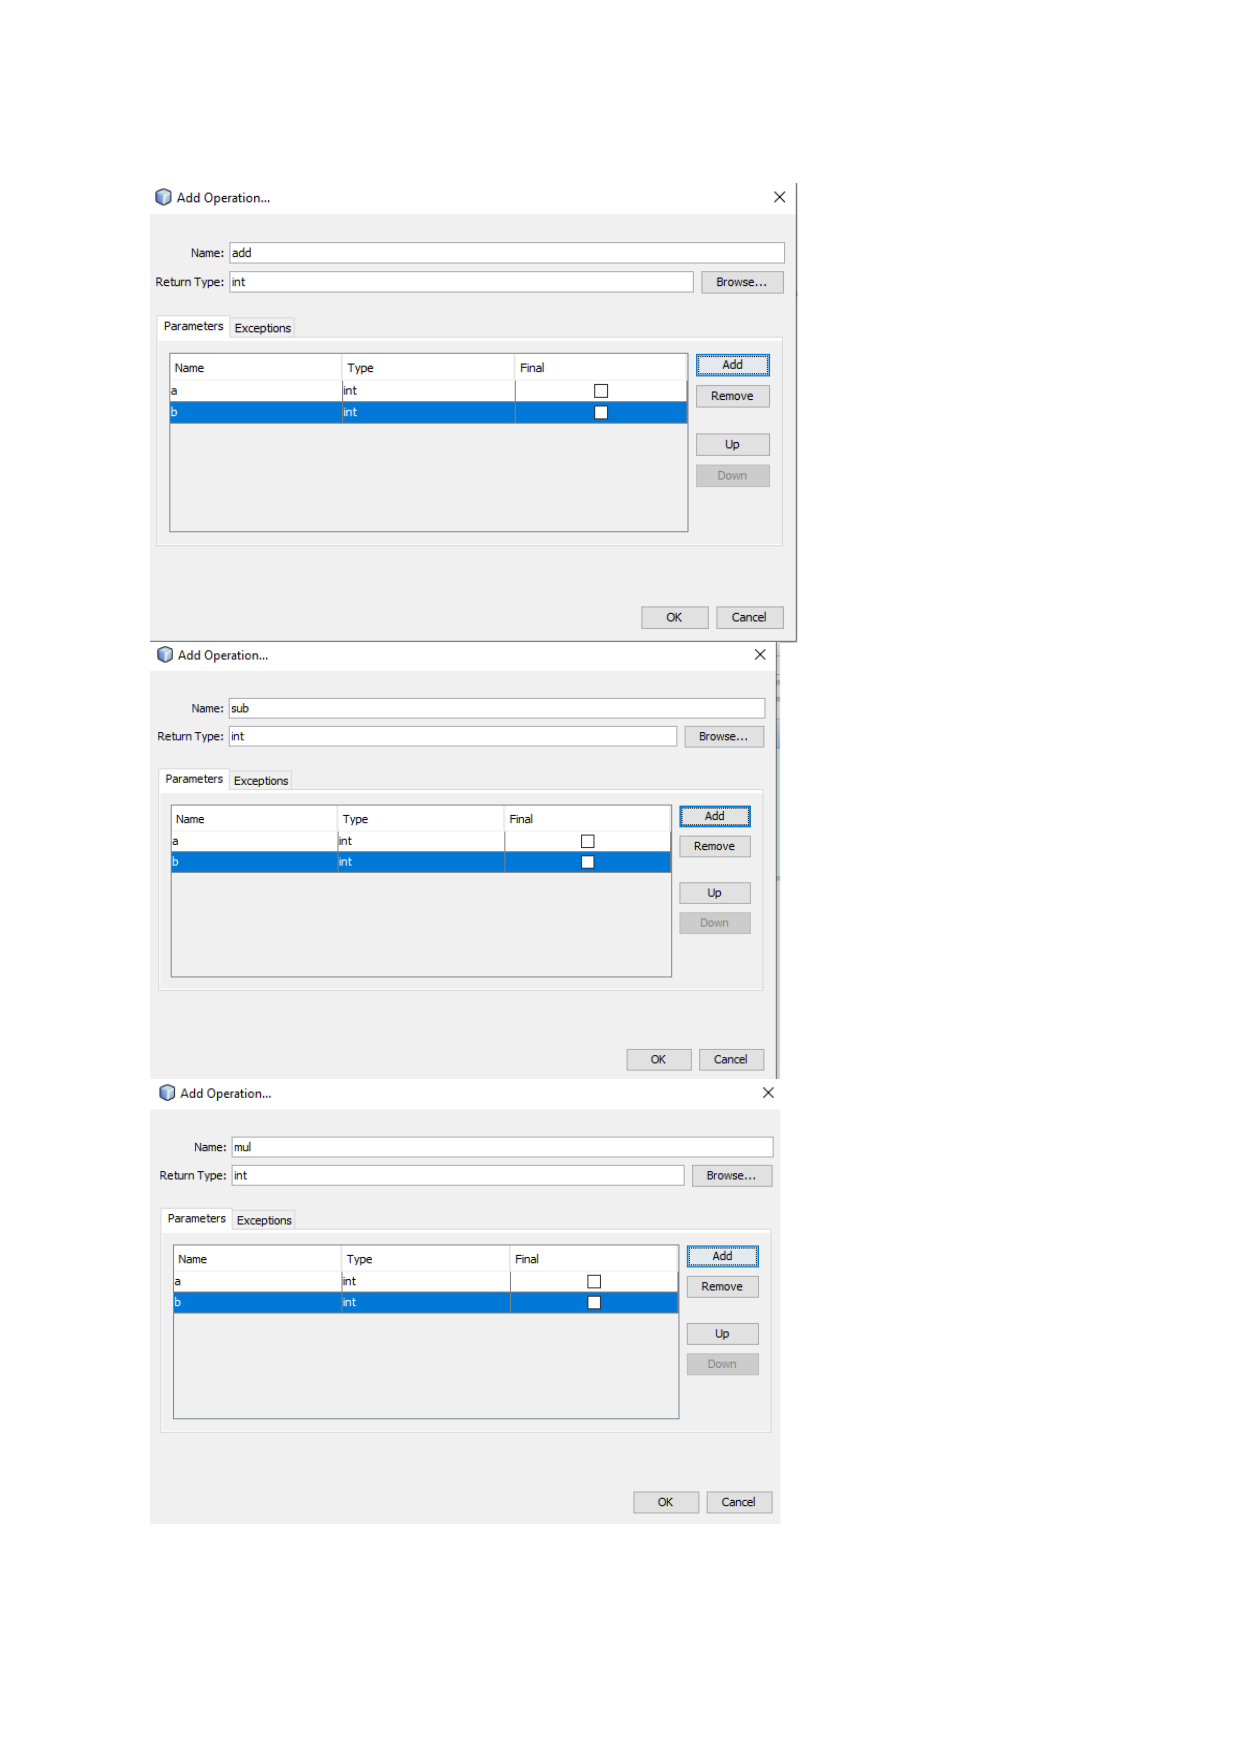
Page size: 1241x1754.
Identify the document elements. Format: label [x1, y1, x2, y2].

picture [150, 183, 798, 1524]
